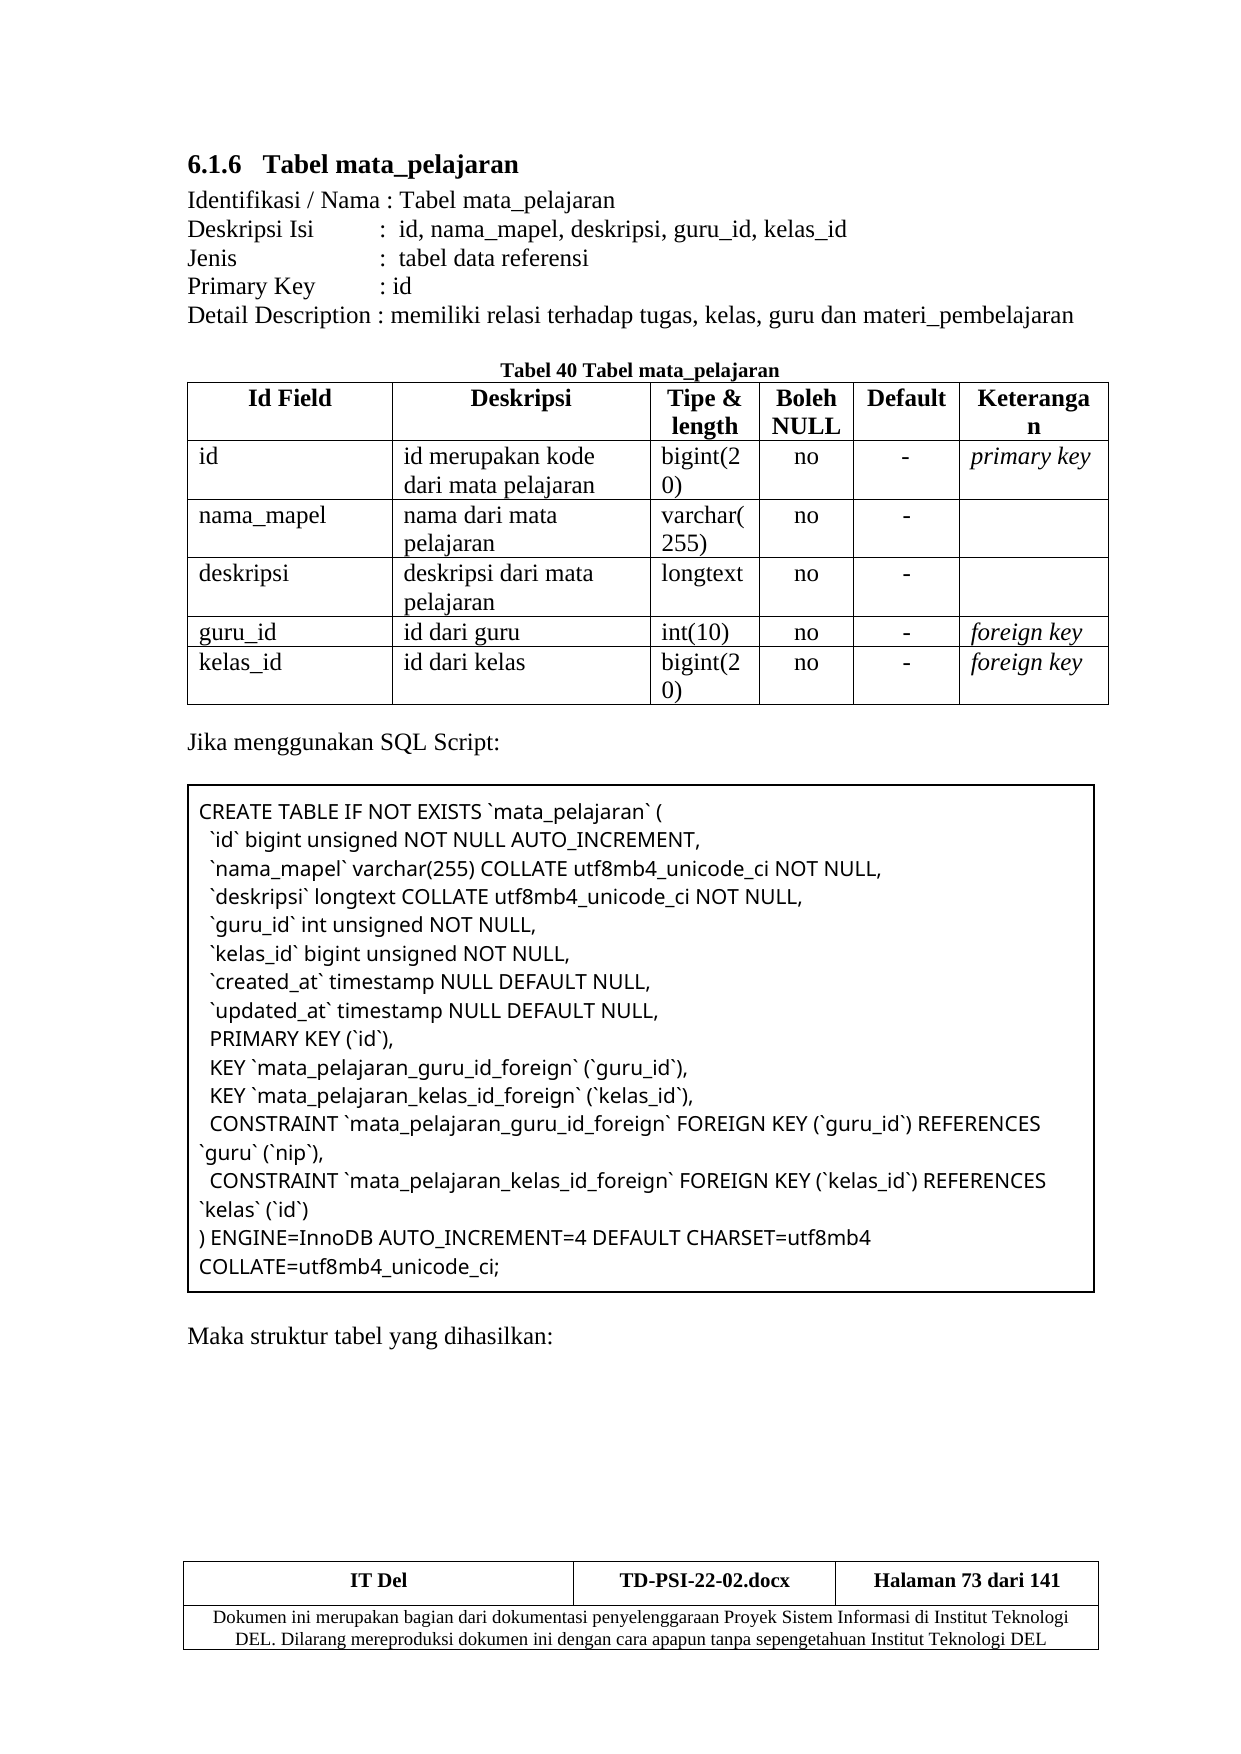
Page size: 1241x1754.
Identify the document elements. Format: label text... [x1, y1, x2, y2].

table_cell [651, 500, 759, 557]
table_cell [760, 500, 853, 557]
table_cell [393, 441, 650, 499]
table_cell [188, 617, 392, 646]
text Identifikasi / Nama : Tabel mata_pelajaran [187, 185, 1092, 214]
subtitle Tabel mata_pelajaran [187, 148, 1092, 179]
text Detail Description : memiliki relasi terhadap tugas, kelas, guru dan materi_pembelajaran [187, 300, 1092, 329]
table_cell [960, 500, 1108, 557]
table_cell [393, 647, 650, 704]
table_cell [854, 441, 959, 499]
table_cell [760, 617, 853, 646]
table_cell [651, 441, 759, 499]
text Primary Key : id [187, 271, 1092, 300]
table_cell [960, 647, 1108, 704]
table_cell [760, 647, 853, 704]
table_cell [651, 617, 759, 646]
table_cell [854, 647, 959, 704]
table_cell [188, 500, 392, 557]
text Jenis : tabel data referensi [187, 243, 1092, 271]
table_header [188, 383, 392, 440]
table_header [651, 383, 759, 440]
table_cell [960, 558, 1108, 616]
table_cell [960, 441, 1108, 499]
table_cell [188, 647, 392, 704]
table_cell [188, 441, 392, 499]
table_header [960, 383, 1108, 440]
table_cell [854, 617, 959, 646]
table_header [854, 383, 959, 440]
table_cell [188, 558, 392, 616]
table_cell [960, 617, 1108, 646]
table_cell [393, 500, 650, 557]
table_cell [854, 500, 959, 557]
text Maka struktur tabel yang dihasilkan: [187, 1321, 1092, 1350]
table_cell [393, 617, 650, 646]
text Jika menggunakan SQL Script: [187, 727, 1092, 756]
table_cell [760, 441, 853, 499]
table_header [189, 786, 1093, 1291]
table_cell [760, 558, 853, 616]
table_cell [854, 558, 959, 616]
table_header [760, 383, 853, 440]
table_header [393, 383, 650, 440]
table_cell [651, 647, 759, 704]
text Deskripsi Isi : id, nama_mapel, deskripsi, guru_id, kelas_id [187, 214, 1092, 243]
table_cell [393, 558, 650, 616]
text Tabel 40 Tabel mata_pelajaran [187, 358, 1092, 382]
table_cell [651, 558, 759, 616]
